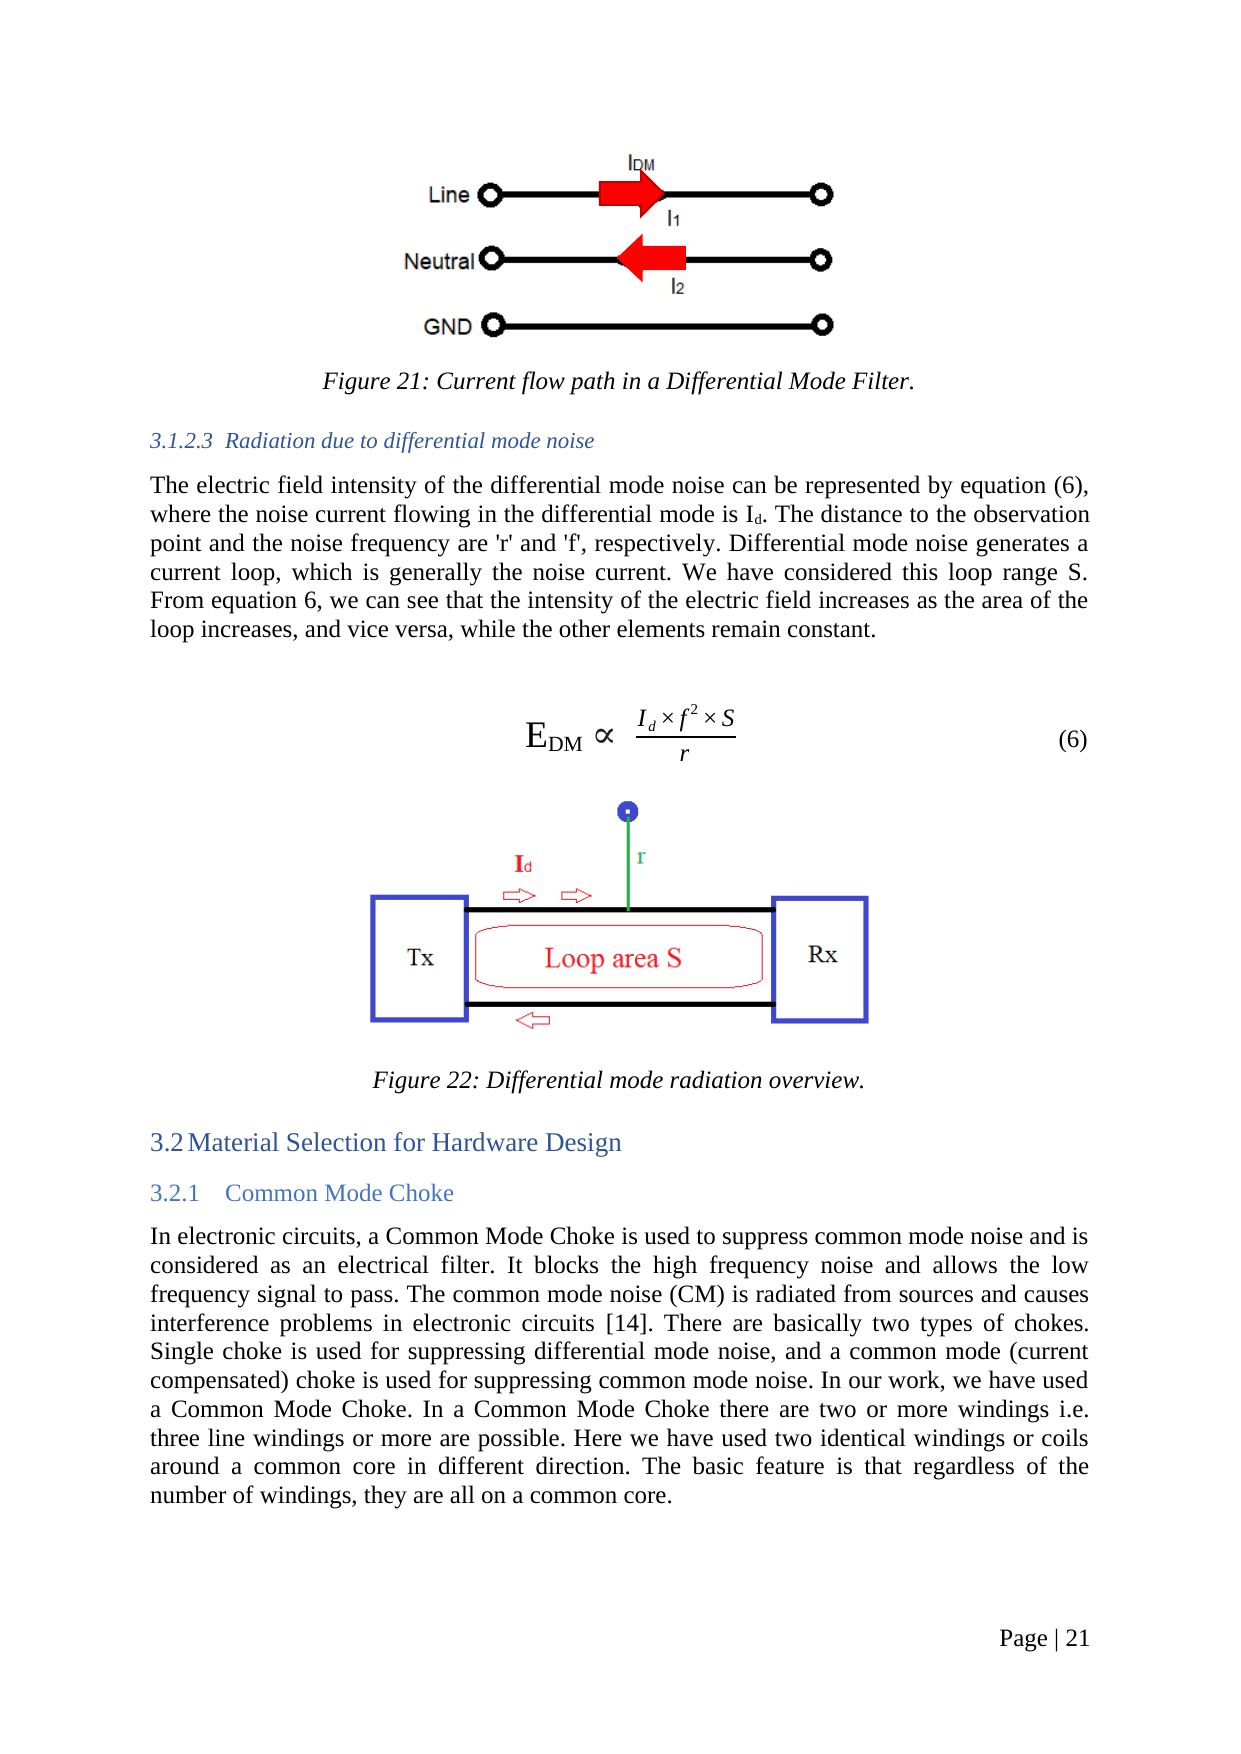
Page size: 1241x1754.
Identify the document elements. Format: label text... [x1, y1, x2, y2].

subtitle Radiation due to differential mode noise [150, 427, 1090, 454]
text EDM ∝ (6) [150, 700, 1090, 767]
text Figure 22: Differential mode radiation overview. [150, 1065, 1090, 1093]
picture [361, 795, 879, 1036]
subtitle Common Mode Choke [150, 1178, 1090, 1207]
text Figure 21: Current flow path in a Differential Mode Filter. [150, 366, 1090, 394]
picture [400, 147, 841, 352]
text In electronic circuits, a Common Mode Choke is used to suppress common mode noise and is considered as an electrical filter. It blocks the high frequency noise and allows the low frequency signal to pass. The common mode noise (CM) is radiated from sources and causes interference problems in electronic circuits . There are basically two types of chokes. Single choke is used for suppressing differential mode noise, and a common mode (current compensated) choke is used for suppressing common mode noise. In our work, we have used a Common Mode Choke. In a Common Mode Choke there are two or more windings i.e. three line windings or more are possible. Here we have used two identical windings or coils around a common core in different direction. The basic feature is that regardless of the number of windings, they are all on a common core. [150, 1221, 1090, 1509]
subtitle Material Selection for Hardware Design [150, 1126, 1090, 1157]
text The electric field intensity of the differential mode noise can be represented by equation (6), where the noise current flowing in the differential mode is Id. The distance to the observation point and the noise frequency are 'r' and 'f', respectively. Differential mode noise generates a current loop, which is generally the noise current. We have considered this loop range S. From equation 6, we can see that the intensity of the electric field increases as the area of the loop increases, and vice versa, while the other elements remain constant. [150, 470, 1090, 643]
